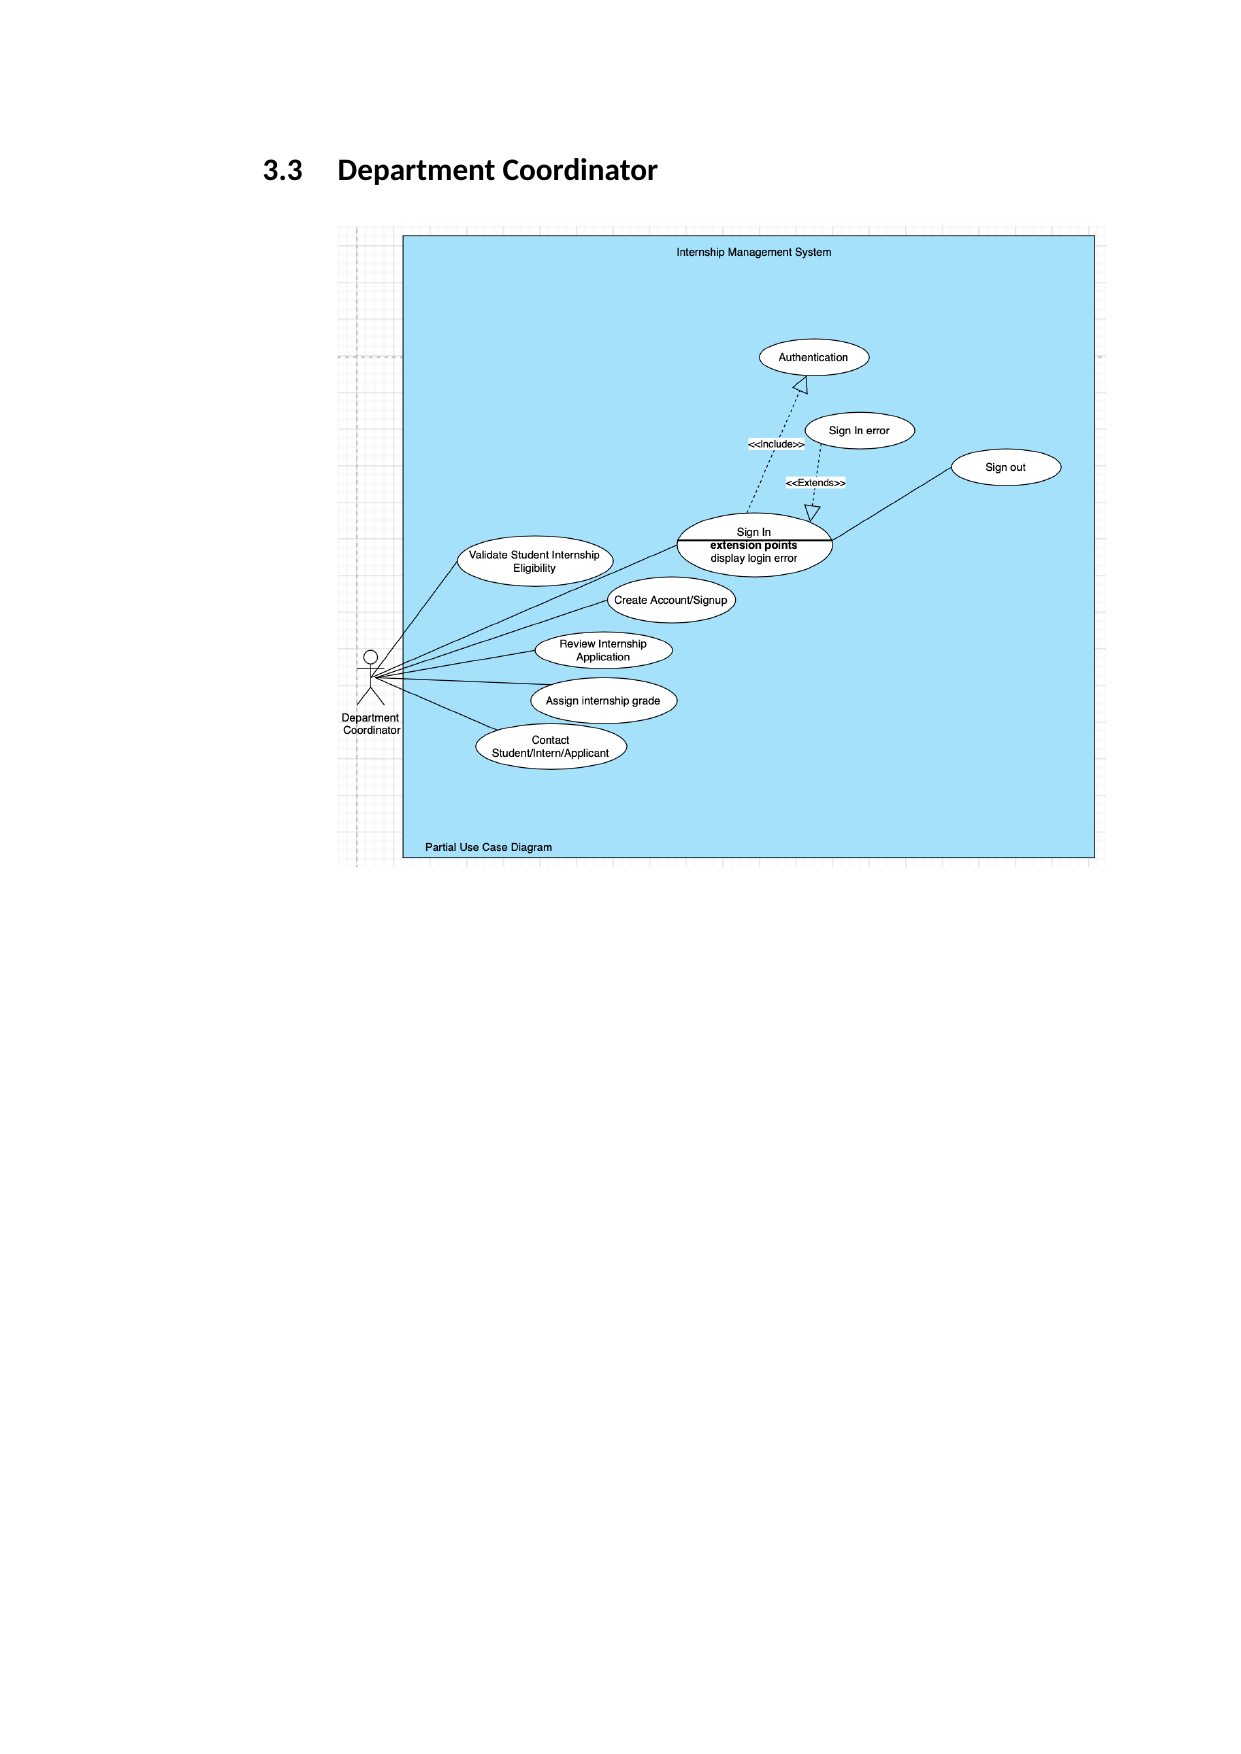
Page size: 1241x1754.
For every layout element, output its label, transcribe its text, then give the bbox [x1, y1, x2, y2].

picture [337, 226, 1106, 867]
list Department Coordinator [262, 150, 1090, 188]
